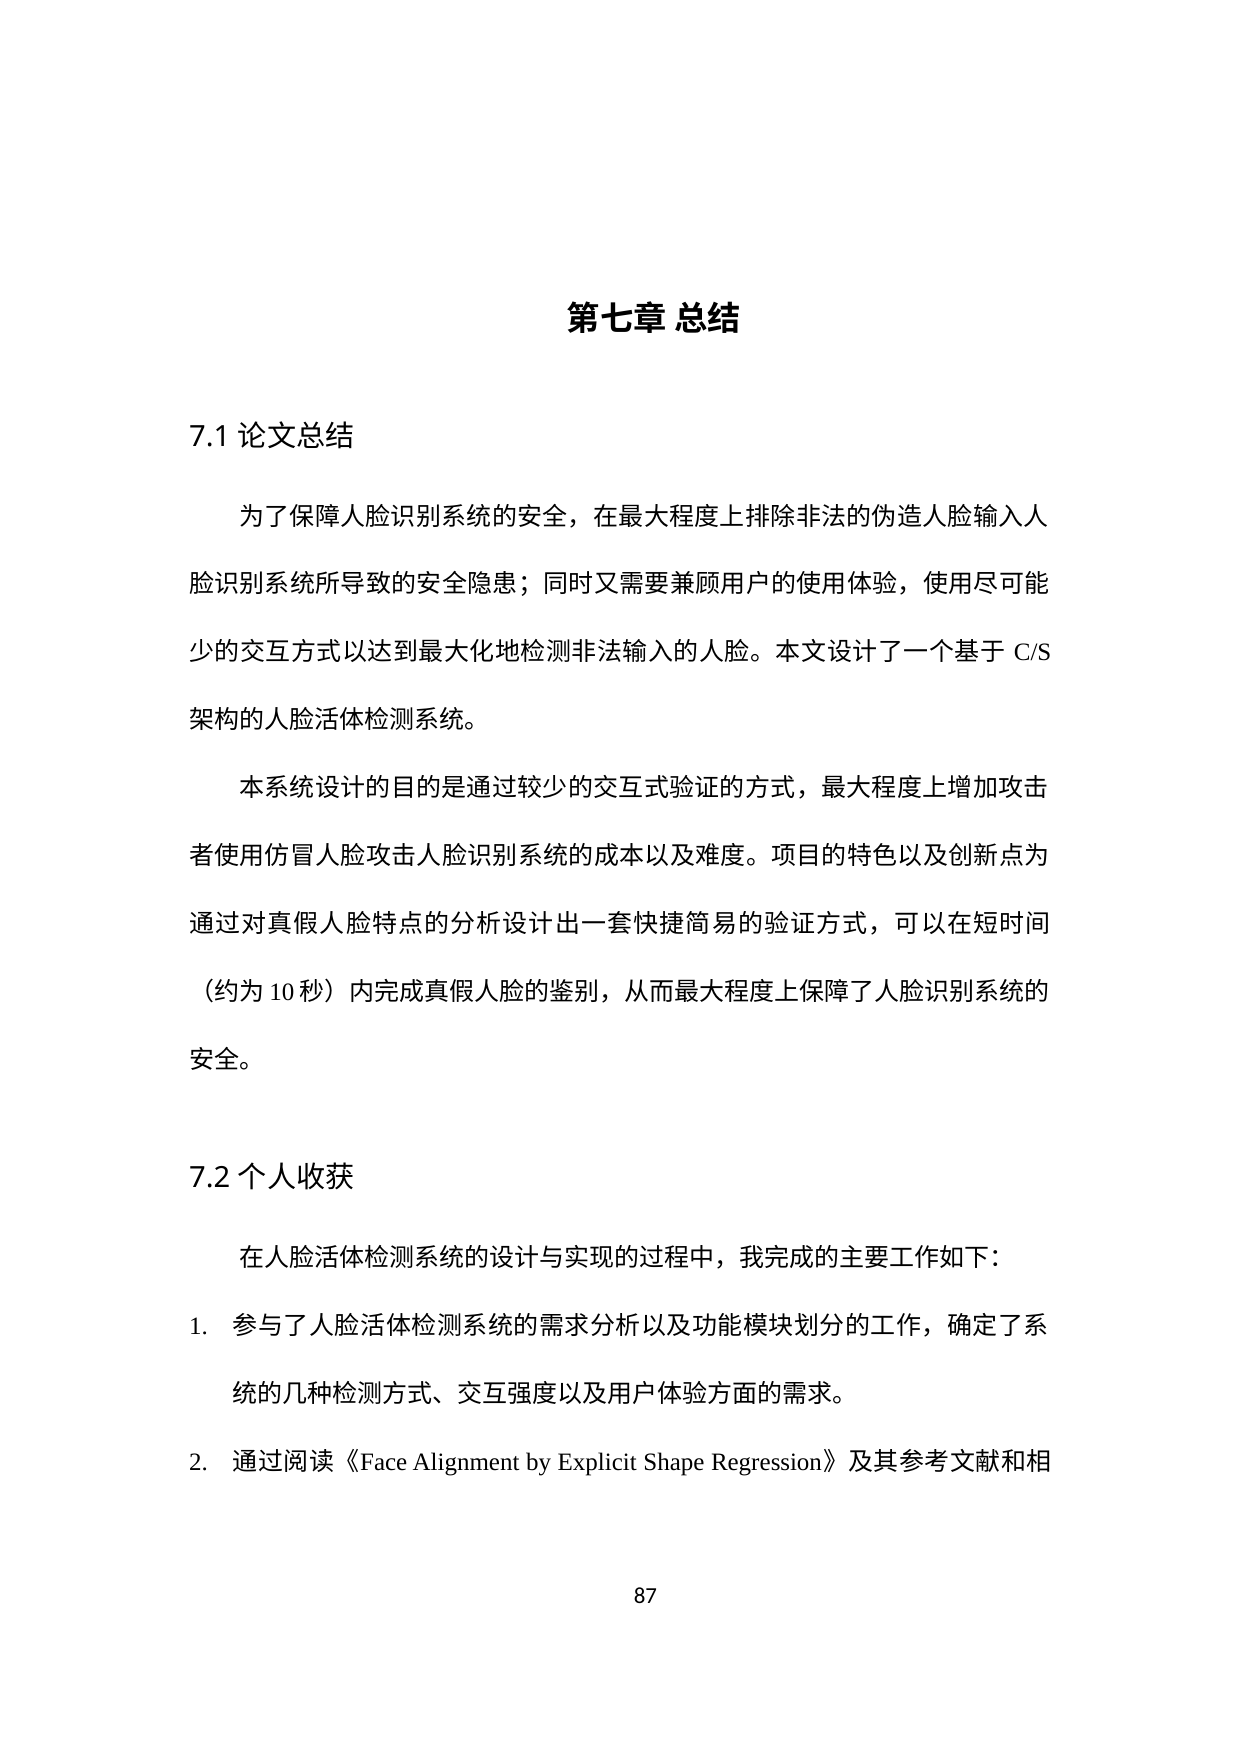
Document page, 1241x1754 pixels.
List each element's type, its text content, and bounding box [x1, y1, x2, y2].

subtitle 第七章 总结 [189, 282, 1051, 350]
subtitle 7.1 论文总结 [189, 400, 1051, 468]
text 在人脸活体检测系统的设计与实现的过程中，我完成的主要工作如下： [189, 1222, 1051, 1290]
list 参与了人脸活体检测系统的需求分析以及功能模块划分的工作，确定了系统的几种检测方式、交互强度以及用户体验方面的需求。 [189, 1290, 1051, 1426]
text 本系统设计的目的是通过较少的交互式验证的方式，最大程度上增加攻击者使用仿冒人脸攻击人脸识别系统的成本以及难度。项目的特色以及创新点为通过对真假人脸特点的分析设计出一套快捷简易的验证方式，可以在短时间（约为10秒）内完成真假人脸的鉴别，从而最大程度上保障了人脸识别系统的安全。 [189, 752, 1051, 1091]
text 为了保障人脸识别系统的安全，在最大程度上排除非法的伪造人脸输入人脸识别系统所导致的安全隐患；同时又需要兼顾用户的使用体验，使用尽可能少的交互方式以达到最大化地检测非法输入的人脸。本文设计了一个基于C/S架构的人脸活体检测系统。 [189, 480, 1051, 752]
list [189, 1426, 1051, 1493]
subtitle 7.2 个人收获 [189, 1141, 1051, 1209]
